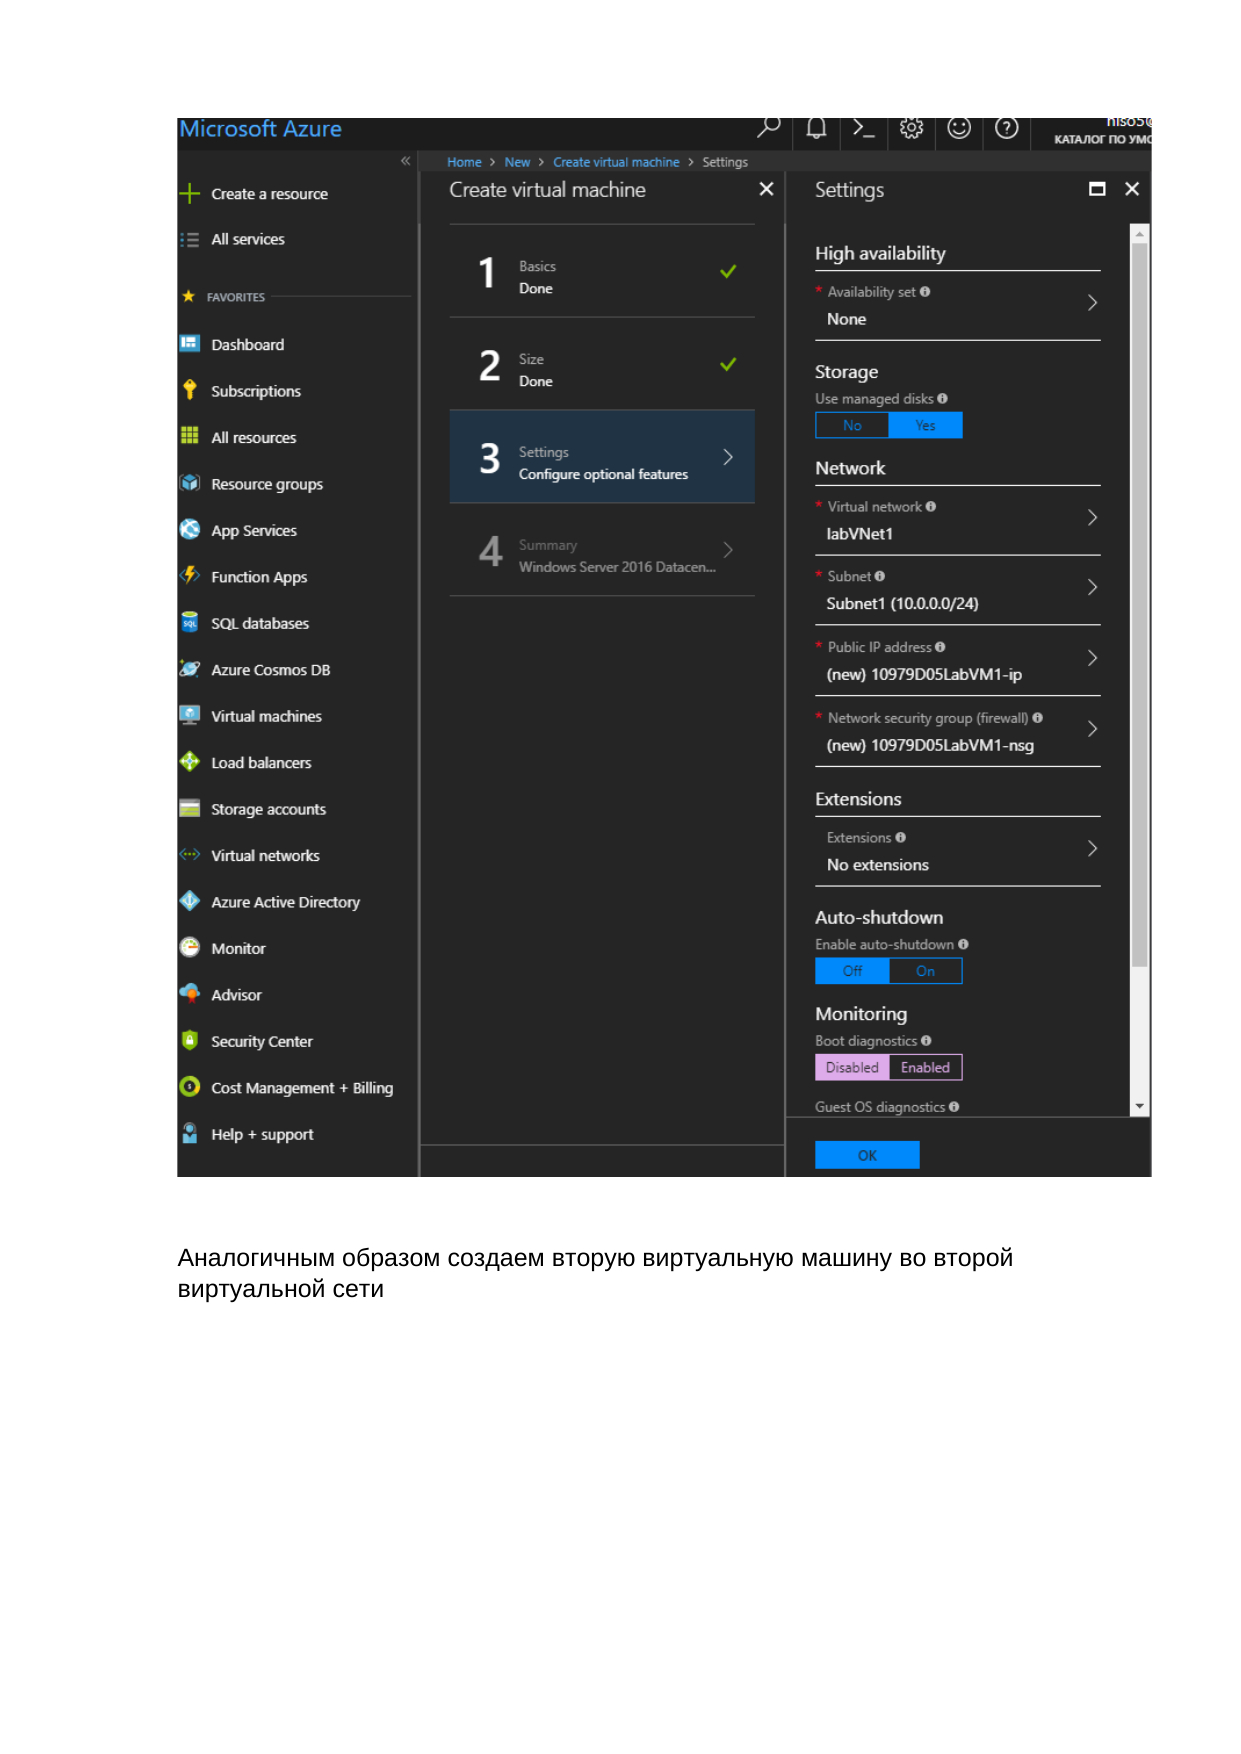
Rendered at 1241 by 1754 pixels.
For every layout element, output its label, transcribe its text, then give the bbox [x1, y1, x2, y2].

text Аналогичным образом создаем вторую виртуальную машину во второй виртуальной сети [177, 1243, 1152, 1302]
picture [177, 118, 1152, 1177]
